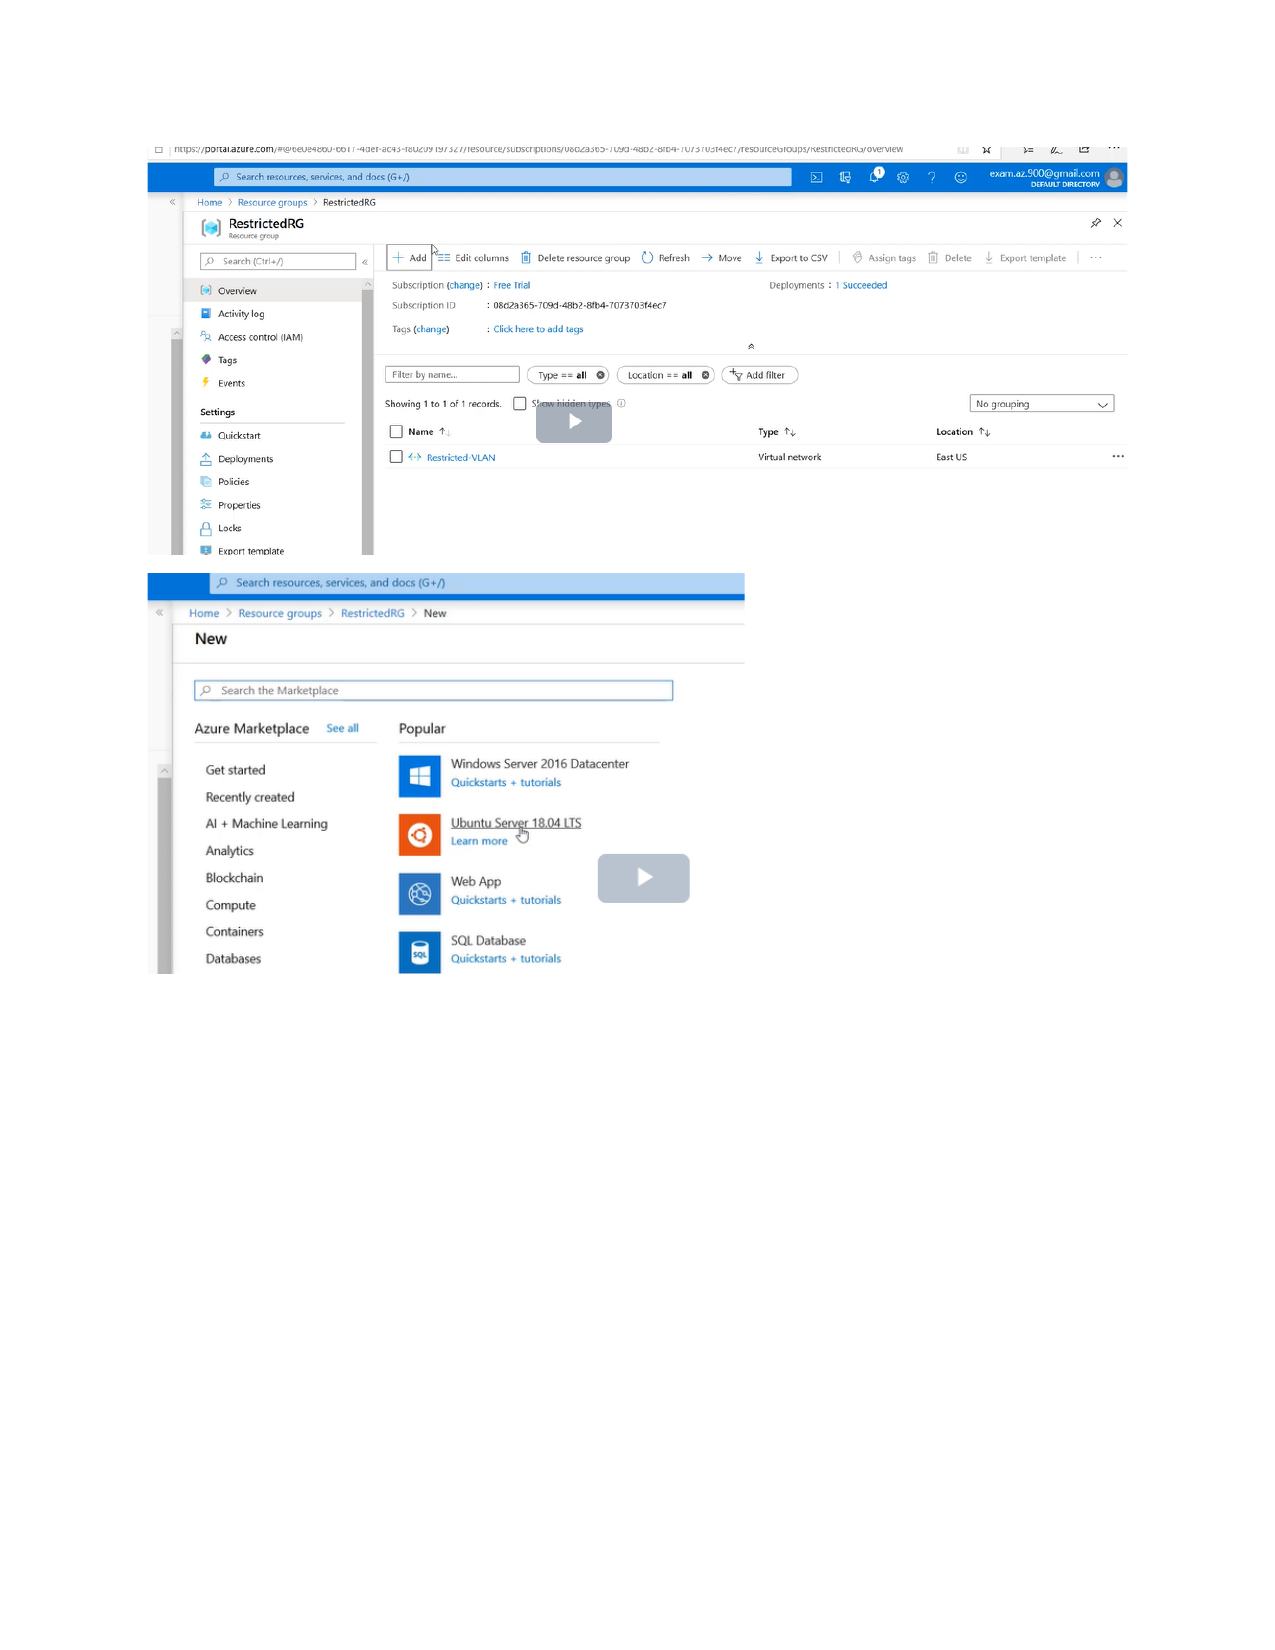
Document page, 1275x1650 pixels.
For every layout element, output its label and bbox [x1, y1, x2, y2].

picture [147, 147, 1128, 555]
picture [147, 573, 745, 974]
